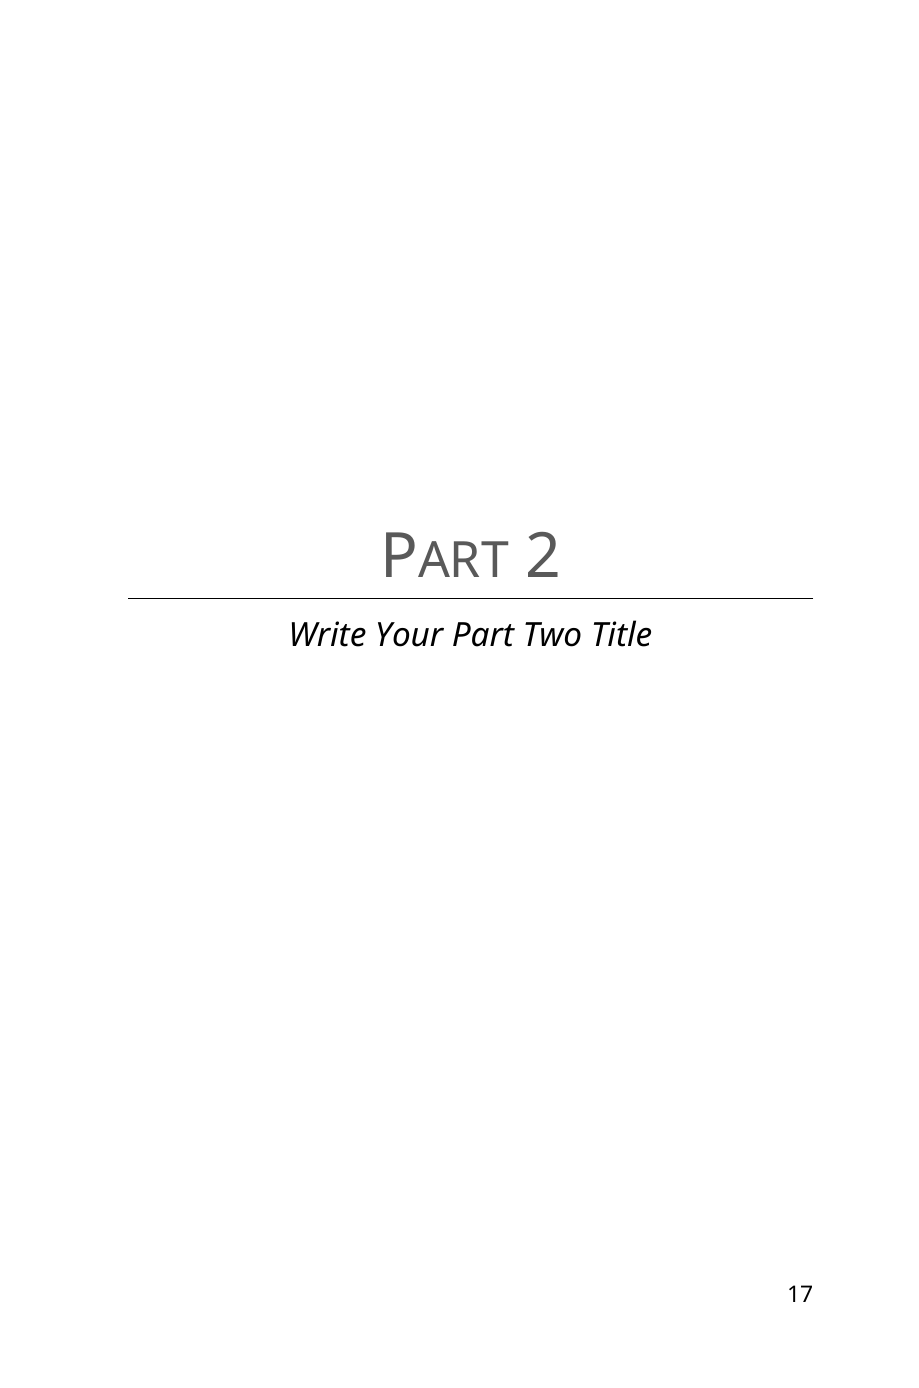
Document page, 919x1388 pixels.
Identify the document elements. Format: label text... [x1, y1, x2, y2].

title Write Your Part Two Title [127, 611, 813, 656]
subtitle Part 2 [127, 511, 813, 598]
